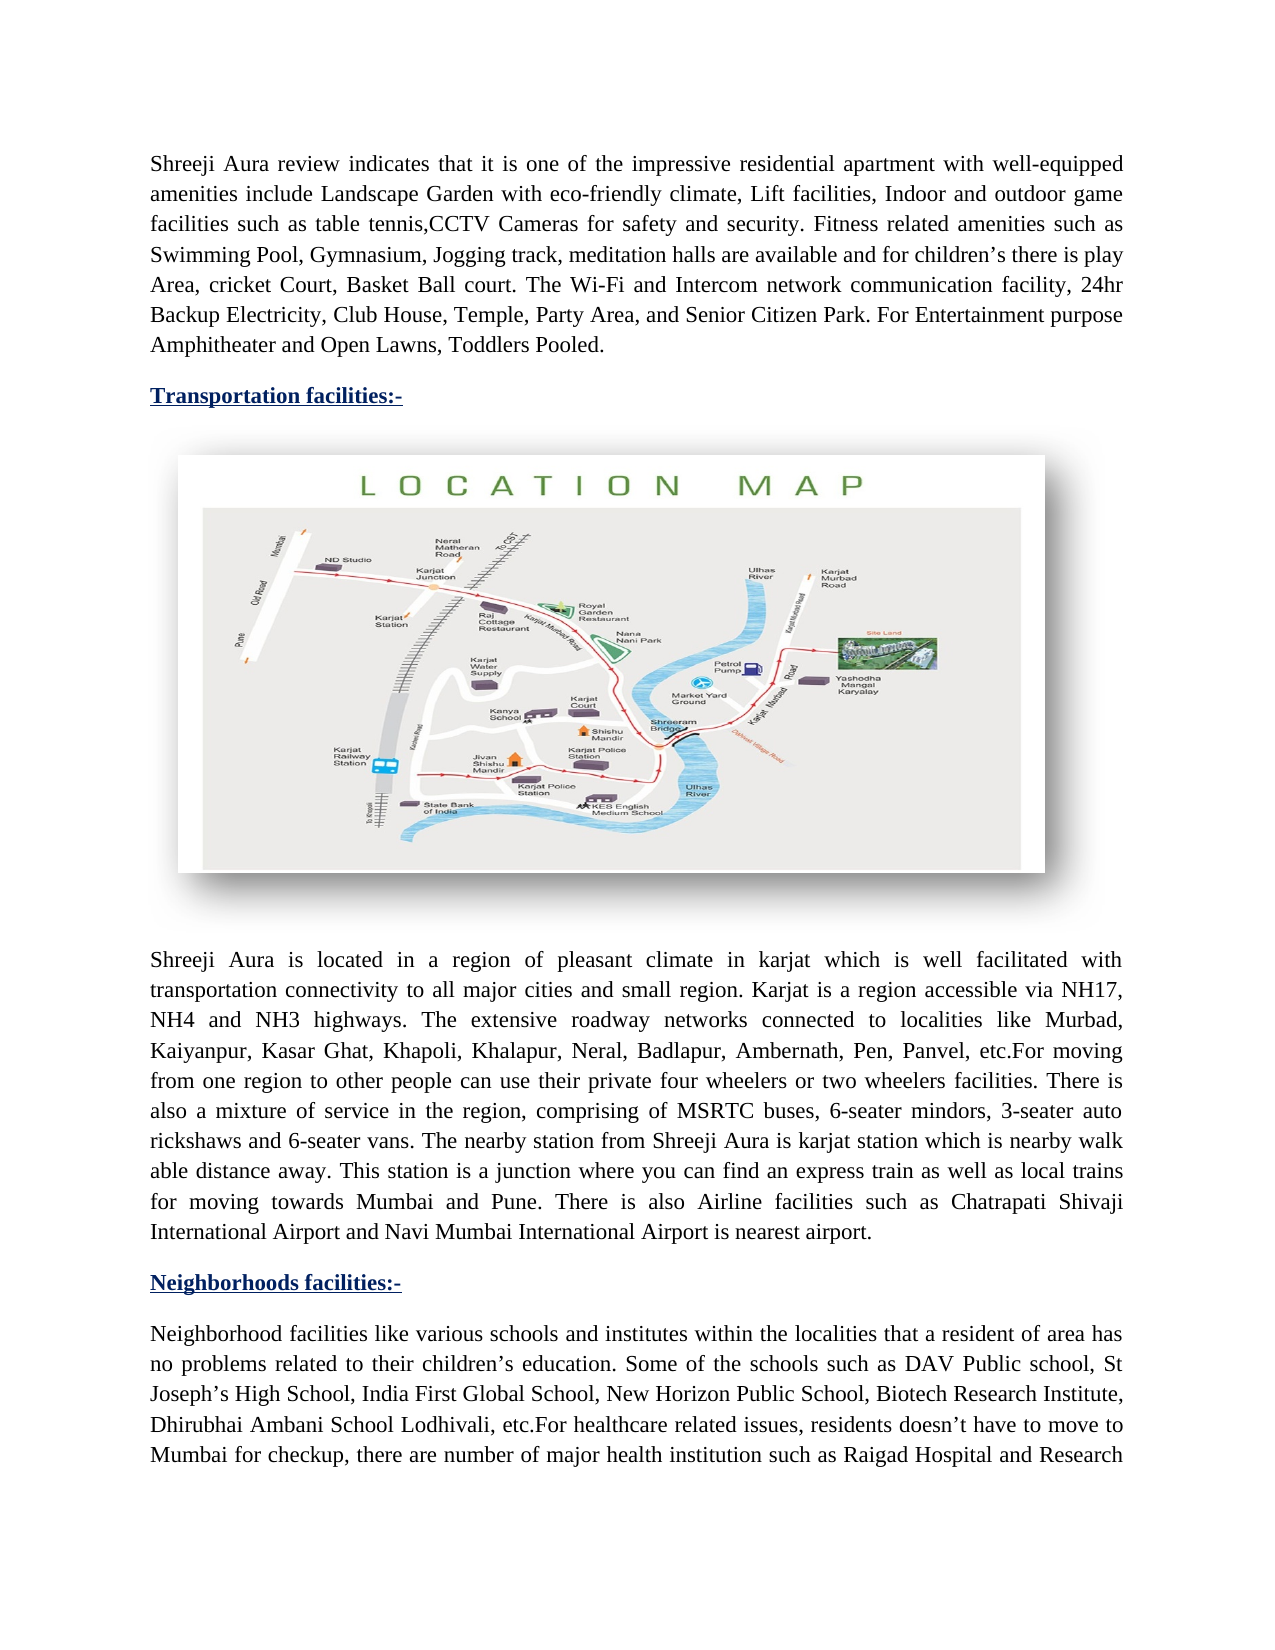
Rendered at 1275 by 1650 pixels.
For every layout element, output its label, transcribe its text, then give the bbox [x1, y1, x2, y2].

picture [178, 455, 1045, 873]
text Neighborhoods facilities:- [150, 1269, 1125, 1295]
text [150, 1320, 1125, 1467]
text Shreeji Aura review indicates that it is one of the impressive residential apartment with well-equipped amenities include Landscape Garden with eco-friendly climate, Lift facilities, Indoor and outdoor game facilities such as table tennis,CCTV Cameras for safety and security. Fitness related amenities such as Swimming Pool, Gymnasium, Jogging track, meditation halls are available and for children’s there is play Area, cricket Court, Basket Ball court. The Wi-Fi and Intercom network communication facility, 24hr Backup Electricity, Club House, Temple, Party Area, and Senior Citizen Park. For Entertainment purpose Amphitheater and Open Lawns, Toddlers Pooled. [150, 150, 1125, 358]
text Transportation facilities:- [150, 382, 1125, 409]
text Shreeji Aura is located in a region of pleasant climate in karjat which is well facilitated with transportation connectivity to all major cities and small region. Karjat is a region accessible via NH17, NH4 and NH3 highways. The extensive roadway networks connected to localities like Murbad, Kaiyanpur, Kasar Ghat, Khapoli, Khalapur, Neral, Badlapur, Ambernath, Pen, Panvel, etc.For moving from one region to other people can use their private four wheelers or two wheelers facilities. There is also a mixture of service in the region, comprising of MSRTC buses, 6-seater mindors, 3-seater auto rickshaws and 6-seater vans. The nearby station from Shreeji Aura is karjat station which is nearby walk able distance away. This station is a junction where you can find an express train as well as local trains for moving towards Mumbai and Pune. There is also Airline facilities such as Chatrapati Shivaji International Airport and Navi Mumbai International Airport is nearest airport. [150, 946, 1125, 1244]
